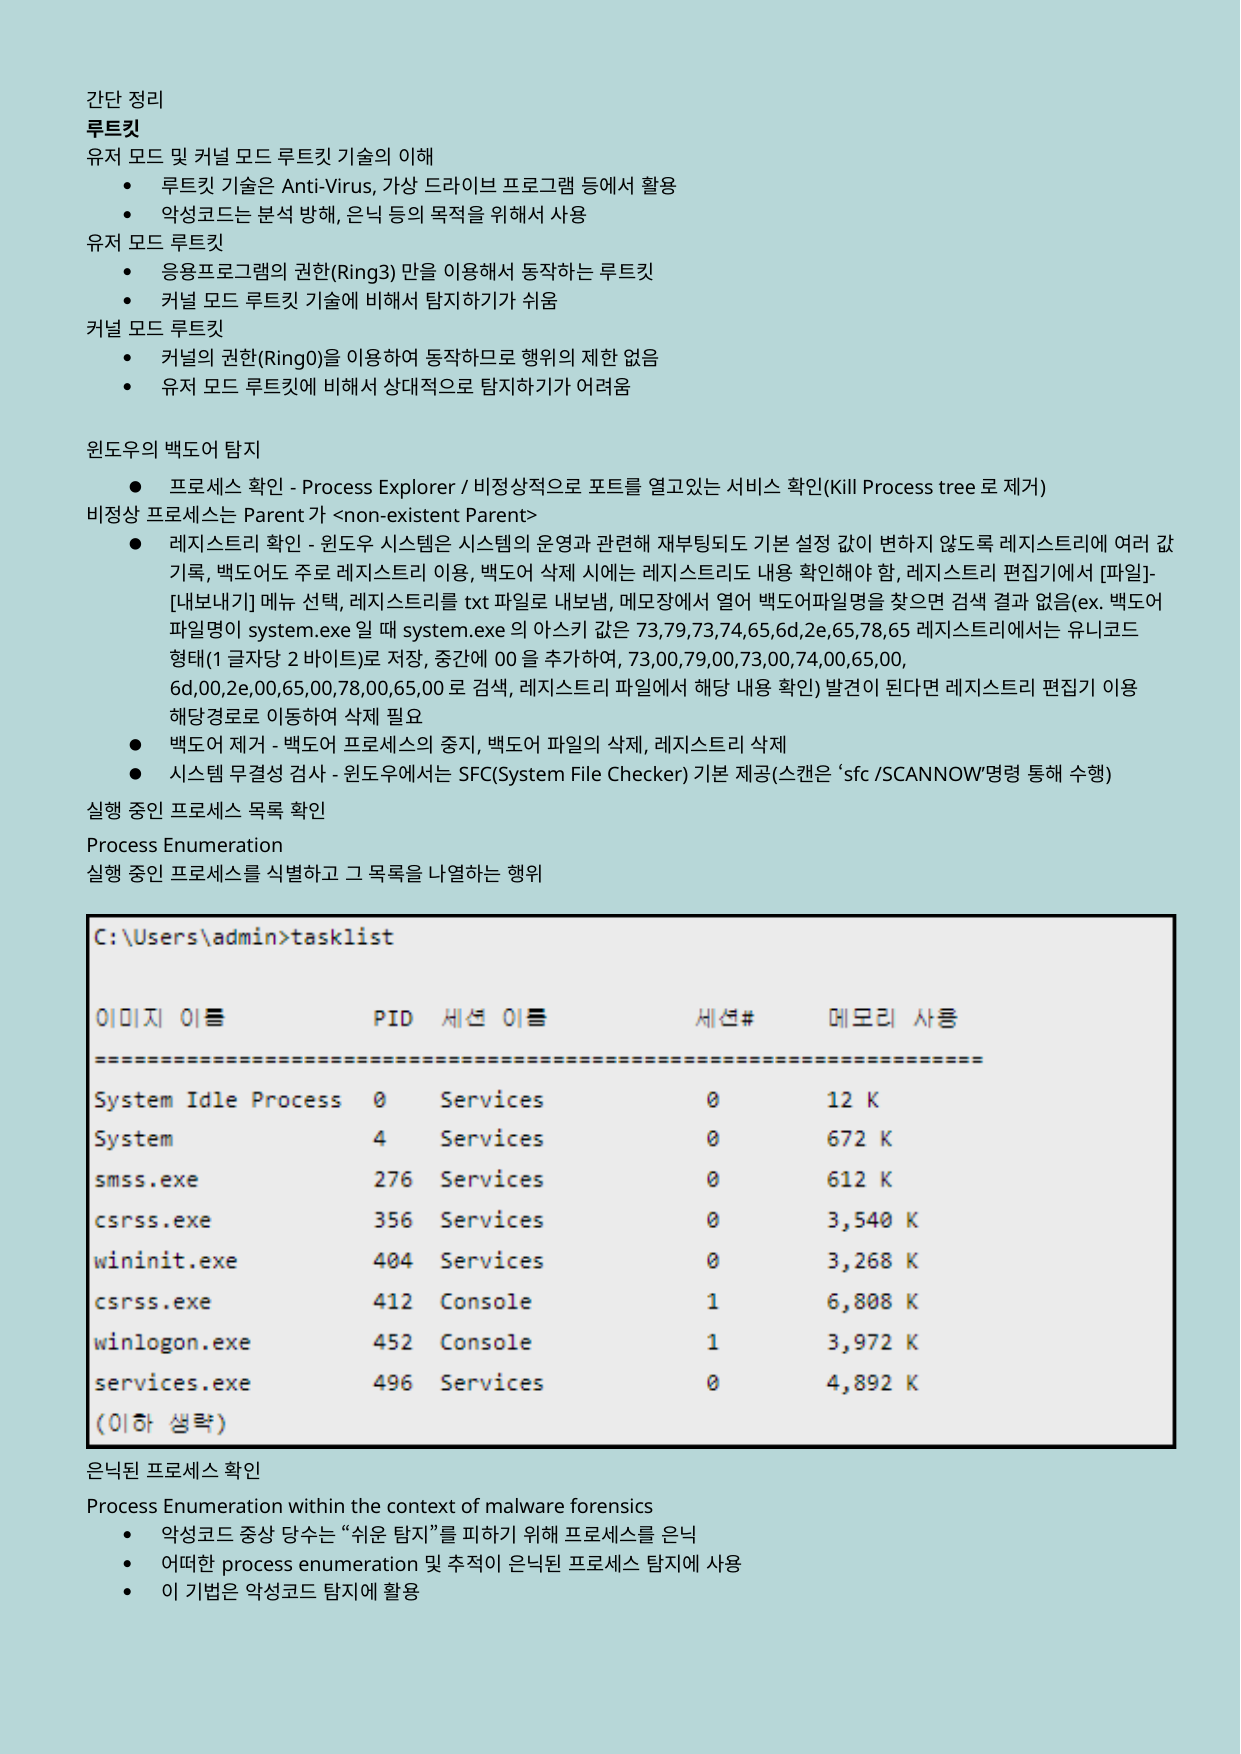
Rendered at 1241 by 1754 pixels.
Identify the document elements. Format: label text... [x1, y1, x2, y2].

table_cell Process Enumeration 실행 중인 프로세스를 식별하고 그 목록을 나열하는 행위 [75, 832, 1188, 1448]
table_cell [75, 1493, 1188, 1606]
table_cell 은닉된 프로세스 확인 [75, 1448, 1188, 1492]
table_cell 실행 중인 프로세스 목록 확인 [75, 787, 1188, 832]
table_cell 윈도우의 백도어 탐지 [75, 427, 1188, 471]
table_cell 프로세스 확인 - Process Explorer / 비정상적으로 포트를 열고있는 서비스 확인(Kill Process tree로 제거) 비정상 프로세스는 Parent가 <non-existent Parent> 레지스트리 확인 - 윈도우 시스템은 시스템의 운영과 관련해 재부팅되도 기본 설정 값이 변하지 않도록 레지스트리에 여러 값 기록, 백도어도 주로 레지스트리 이용, 백도어 삭제 시에는 레지스트리도 내용 확인해야 함, 레지스트리 편집기에서 [파일]-[내보내기] 메뉴 선택, 레지스트리를 txt 파일로 내보냄, 메모장에서 열어 백도어파일명을 찾으면 검색 결과 없음(ex. 백도어 파일명이 system.exe일 때 system.exe의 아스키 값은 73,79,73,74,65,6d,2e,65,78,65 레지스트리에서는 유니코드 형태(1글자당 2바이트)로 저장, 중간에 00을 추가하여, 73,00,79,00,73,00,74,00,65,00, 6d,00,2e,00,65,00,78,00,65,00로 검색, 레지스트리 파일에서 해당 내용 확인) 발견이 된다면 레지스트리 편집기 이용 해당경로로 이동하여 삭제 필요 백도어 제거 - 백도어 프로세스의 중지, 백도어 파일의 삭제, 레지스트리 삭제 시스템 무결성 검사 - 윈도우에서는 SFC(System File Checker) 기본 제공(스캔은 ‘sfc /SCANNOW’명령 통해 수행) [75, 471, 1188, 787]
table_cell 간단 정리 루트킷 유저 모드 및 커널 모드 루트킷 기술의 이해 루트킷 기술은 Anti-Virus, 가상 드라이브 프로그램 등에서 활용 악성코드는 분석 방해, 은닉 등의 목적을 위해서 사용 유저 모드 루트킷 응용프로그램의 권한(Ring3) 만을 이용해서 동작하는 루트킷 커널 모드 루트킷 기술에 비해서 탐지하기가 쉬움 커널 모드 루트킷 커널의 권한(Ring0)을 이용하여 동작하므로 행위의 제한 없음 유저 모드 루트킷에 비해서 상대적으로 탐지하기가 어려움 [75, 75, 1188, 427]
picture [86, 914, 1177, 1449]
